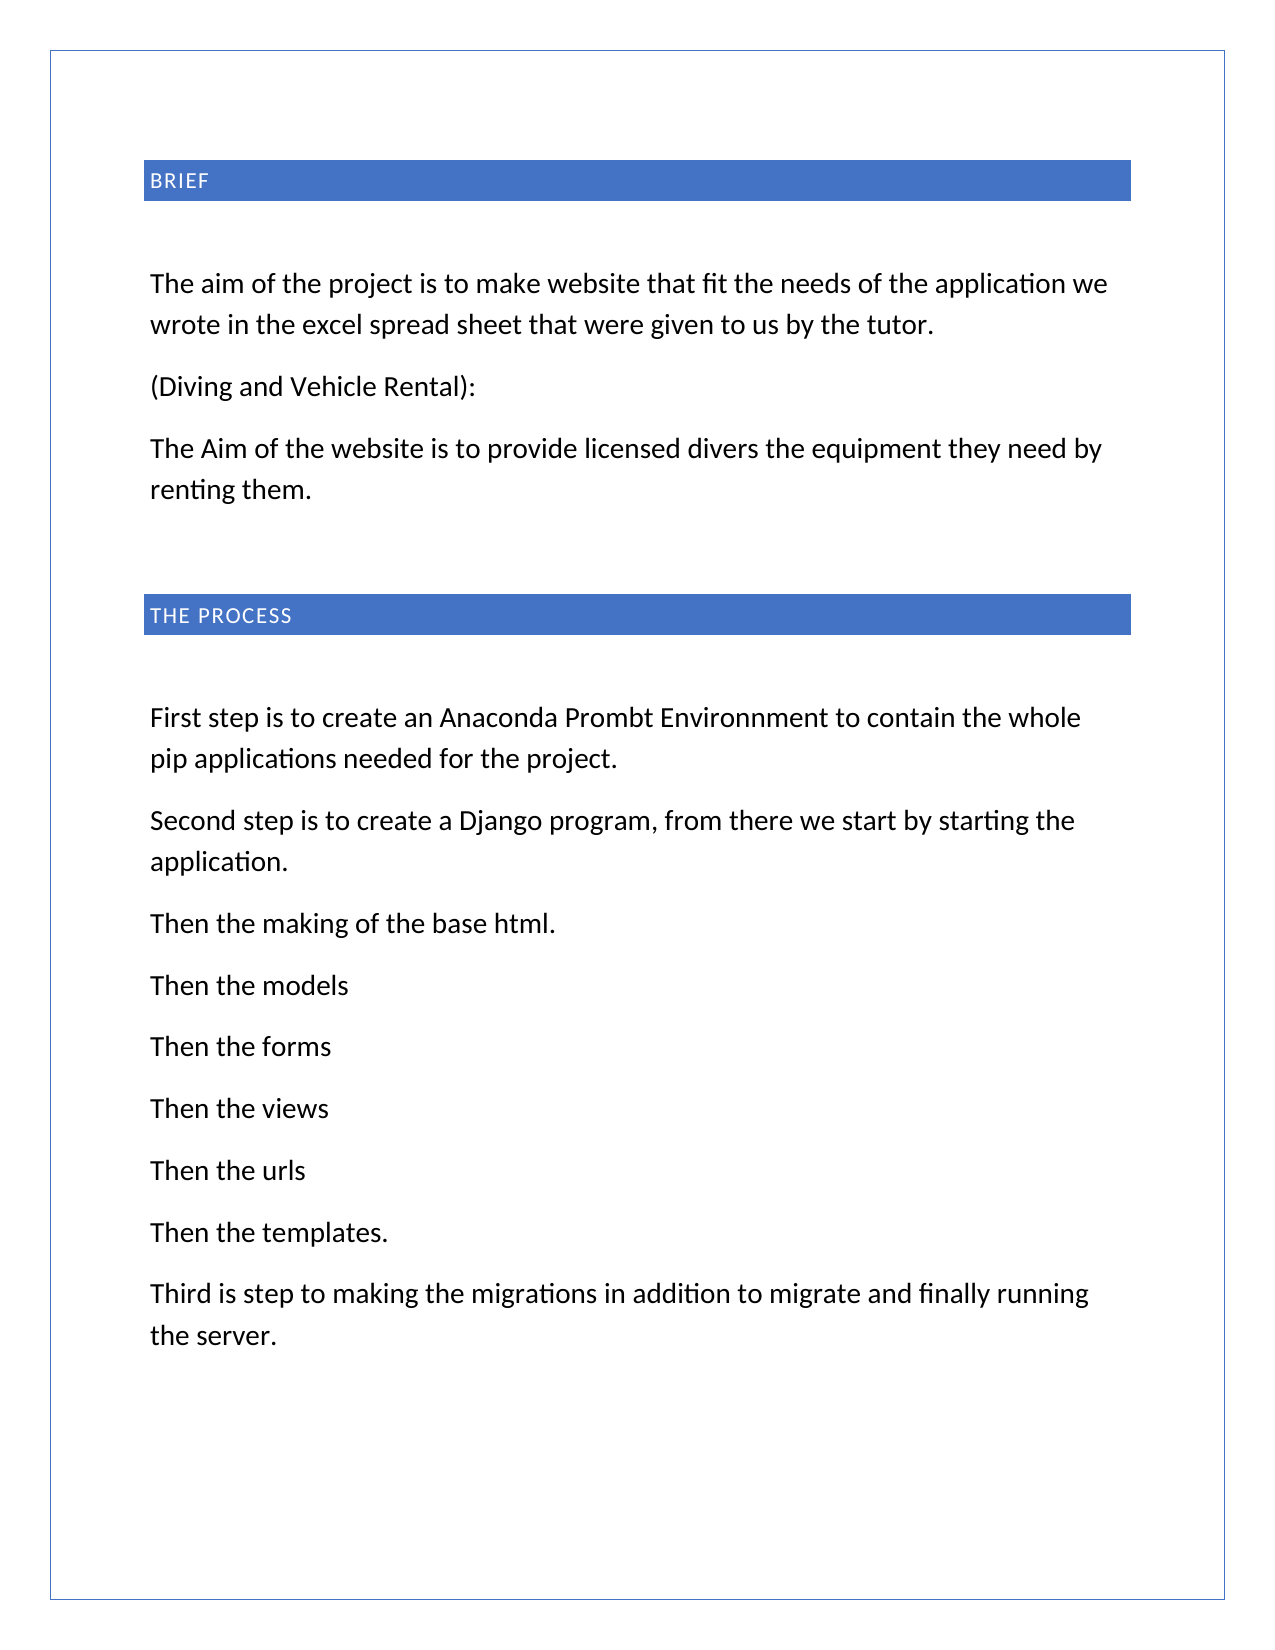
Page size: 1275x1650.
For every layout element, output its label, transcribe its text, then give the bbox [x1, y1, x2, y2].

text The Aim of the website is to provide licensed divers the equipment they need by renting them. [150, 430, 1125, 507]
text Second step is to create a Django program, from there we start by starting the application. [150, 802, 1125, 879]
text Third is step to making the migrations in addition to migrate and finally running the server. [150, 1276, 1125, 1352]
text Then the making of the base html. [150, 905, 1125, 941]
text Then the templates. [150, 1214, 1125, 1249]
subtitle Brief [150, 167, 1125, 195]
text The aim of the project is to make website that fit the needs of the application we wrote in the excel spread sheet that were given to us by the tutor. [150, 266, 1125, 342]
text (Diving and Vehicle Rental): [150, 368, 1125, 404]
text Then the models [150, 967, 1125, 1002]
text Then the views [150, 1090, 1125, 1126]
text First step is to create an Anaconda Prombt Environnment to contain the whole pip applications needed for the project. [150, 699, 1125, 776]
subtitle The Process [150, 601, 1125, 629]
text Then the urls [150, 1152, 1125, 1188]
text Then the forms [150, 1028, 1125, 1064]
